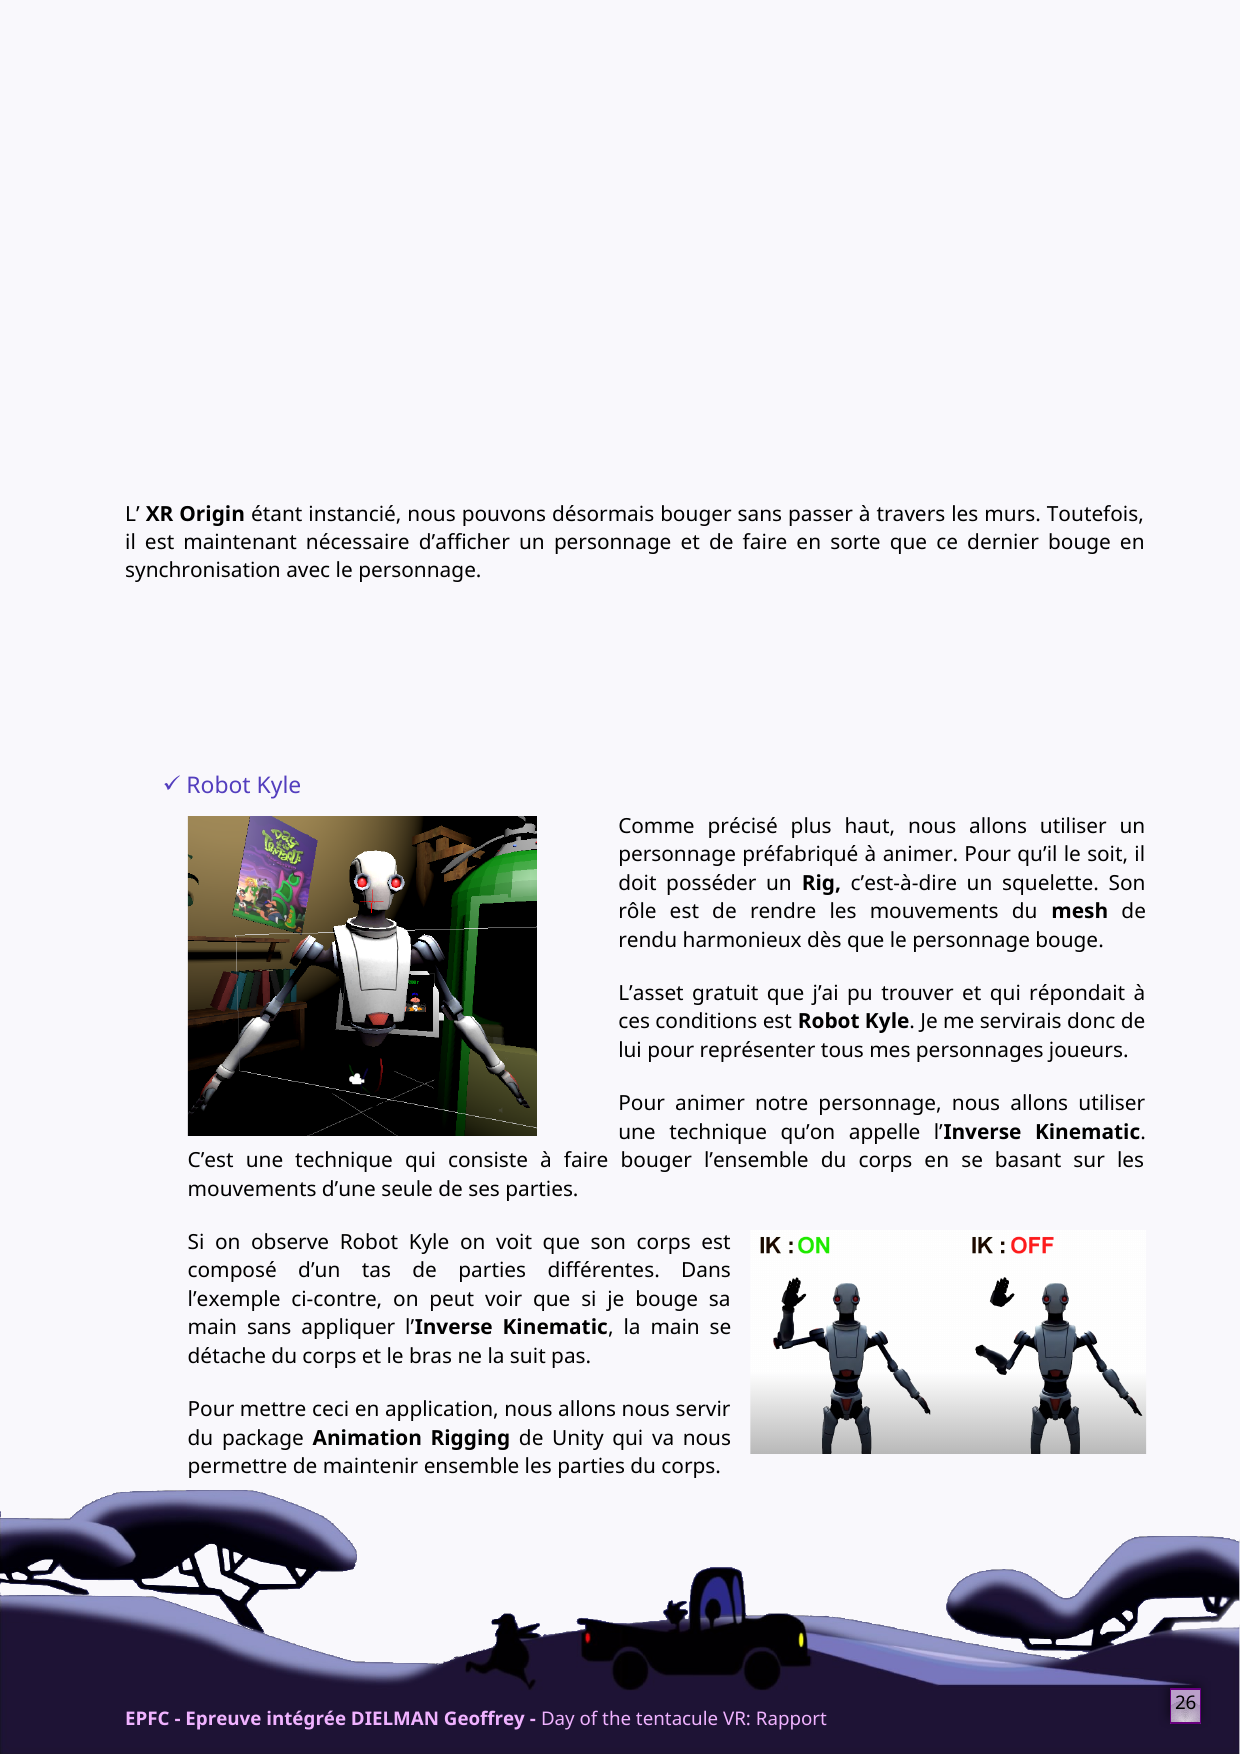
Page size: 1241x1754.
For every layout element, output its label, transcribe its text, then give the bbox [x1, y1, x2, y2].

picture [0, 1479, 1240, 1754]
picture [750, 1230, 1147, 1454]
text Pour animer notre personnage, nous allons utiliser une technique qu’on appelle l’Inverse Kinematic. C’est une technique qui consiste à faire bouger l’ensemble du corps en se basant sur les mouvements d’une seule de ses parties. [187, 1088, 1146, 1202]
text L’ XR Origin étant instancié, nous pouvons désormais bouger sans passer à travers les murs. Toutefois, il est maintenant nécessaire d’afficher un personnage et de faire en sorte que ce dernier bouge en synchronisation avec le personnage. [125, 499, 1146, 584]
text L’asset gratuit que j’ai pu trouver et qui répondait à ces conditions est Robot Kyle. Je me servirais donc de lui pour représenter tous mes personnages joueurs. [537, 978, 1146, 1063]
text Pour mettre ceci en application, nous allons nous servir du package Animation Rigging de Unity qui va nous permettre de maintenir ensemble les parties du corps. [187, 1394, 1146, 1480]
subtitle Robot Kyle [162, 769, 1146, 801]
picture [187, 816, 537, 1136]
text Comme précisé plus haut, nous allons utiliser un personnage préfabriqué à animer. Pour qu’il le soit, il doit posséder un Rig, c’est-à-dire un squelette. Son rôle est de rendre les mouvements du mesh de rendu harmonieux dès que le personnage bouge. [187, 811, 1146, 953]
text Si on observe Robot Kyle on voit que son corps est composé d’un tas de parties différentes. Dans l’exemple ci-contre, on peut voir que si je bouge sa main sans appliquer l’Inverse Kinematic, la main se détache du corps et le bras ne la suit pas. [187, 1227, 1146, 1369]
